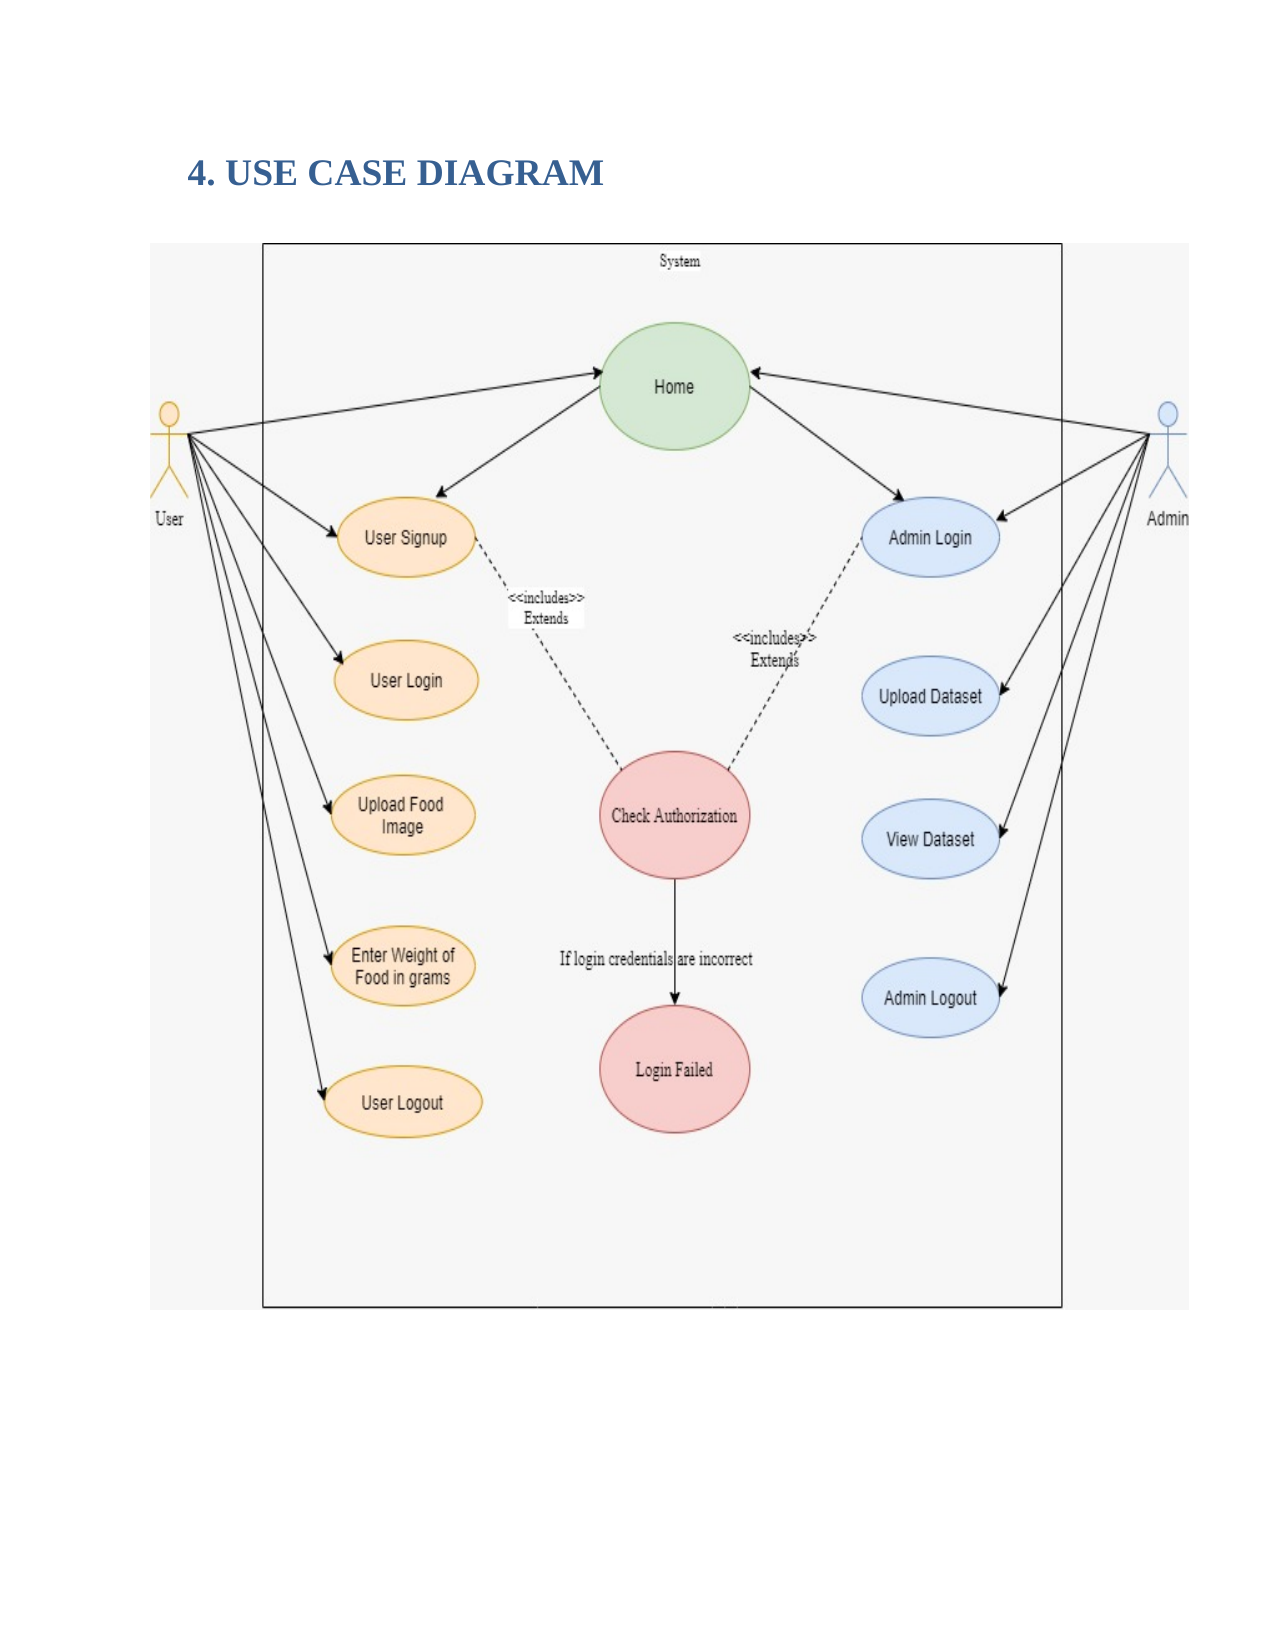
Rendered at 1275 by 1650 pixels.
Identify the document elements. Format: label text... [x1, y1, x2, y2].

subtitle USE CASE DIAGRAM [187, 150, 1125, 193]
picture [150, 243, 1189, 1310]
